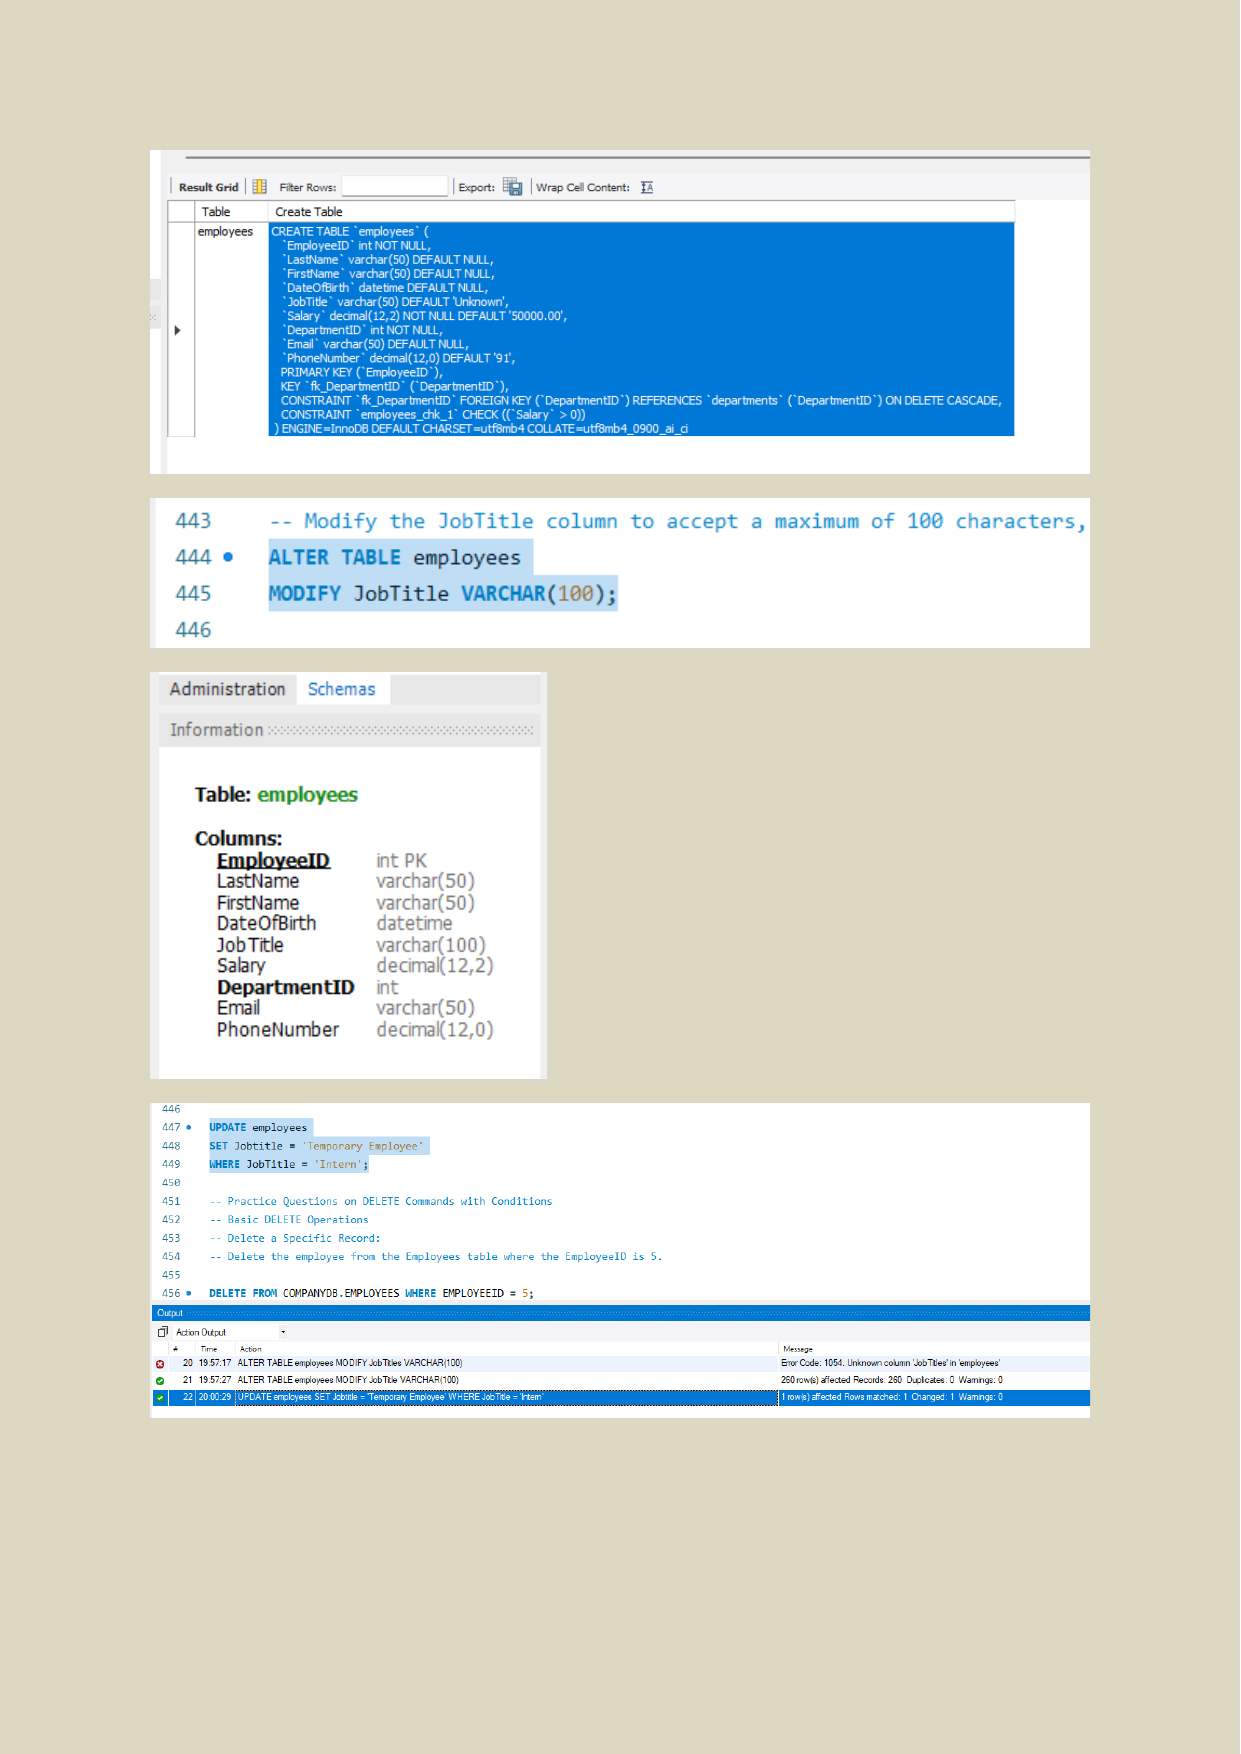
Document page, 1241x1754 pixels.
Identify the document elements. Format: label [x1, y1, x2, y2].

picture [150, 1103, 1091, 1418]
picture [150, 672, 547, 1079]
picture [150, 498, 1091, 648]
picture [150, 150, 1091, 474]
